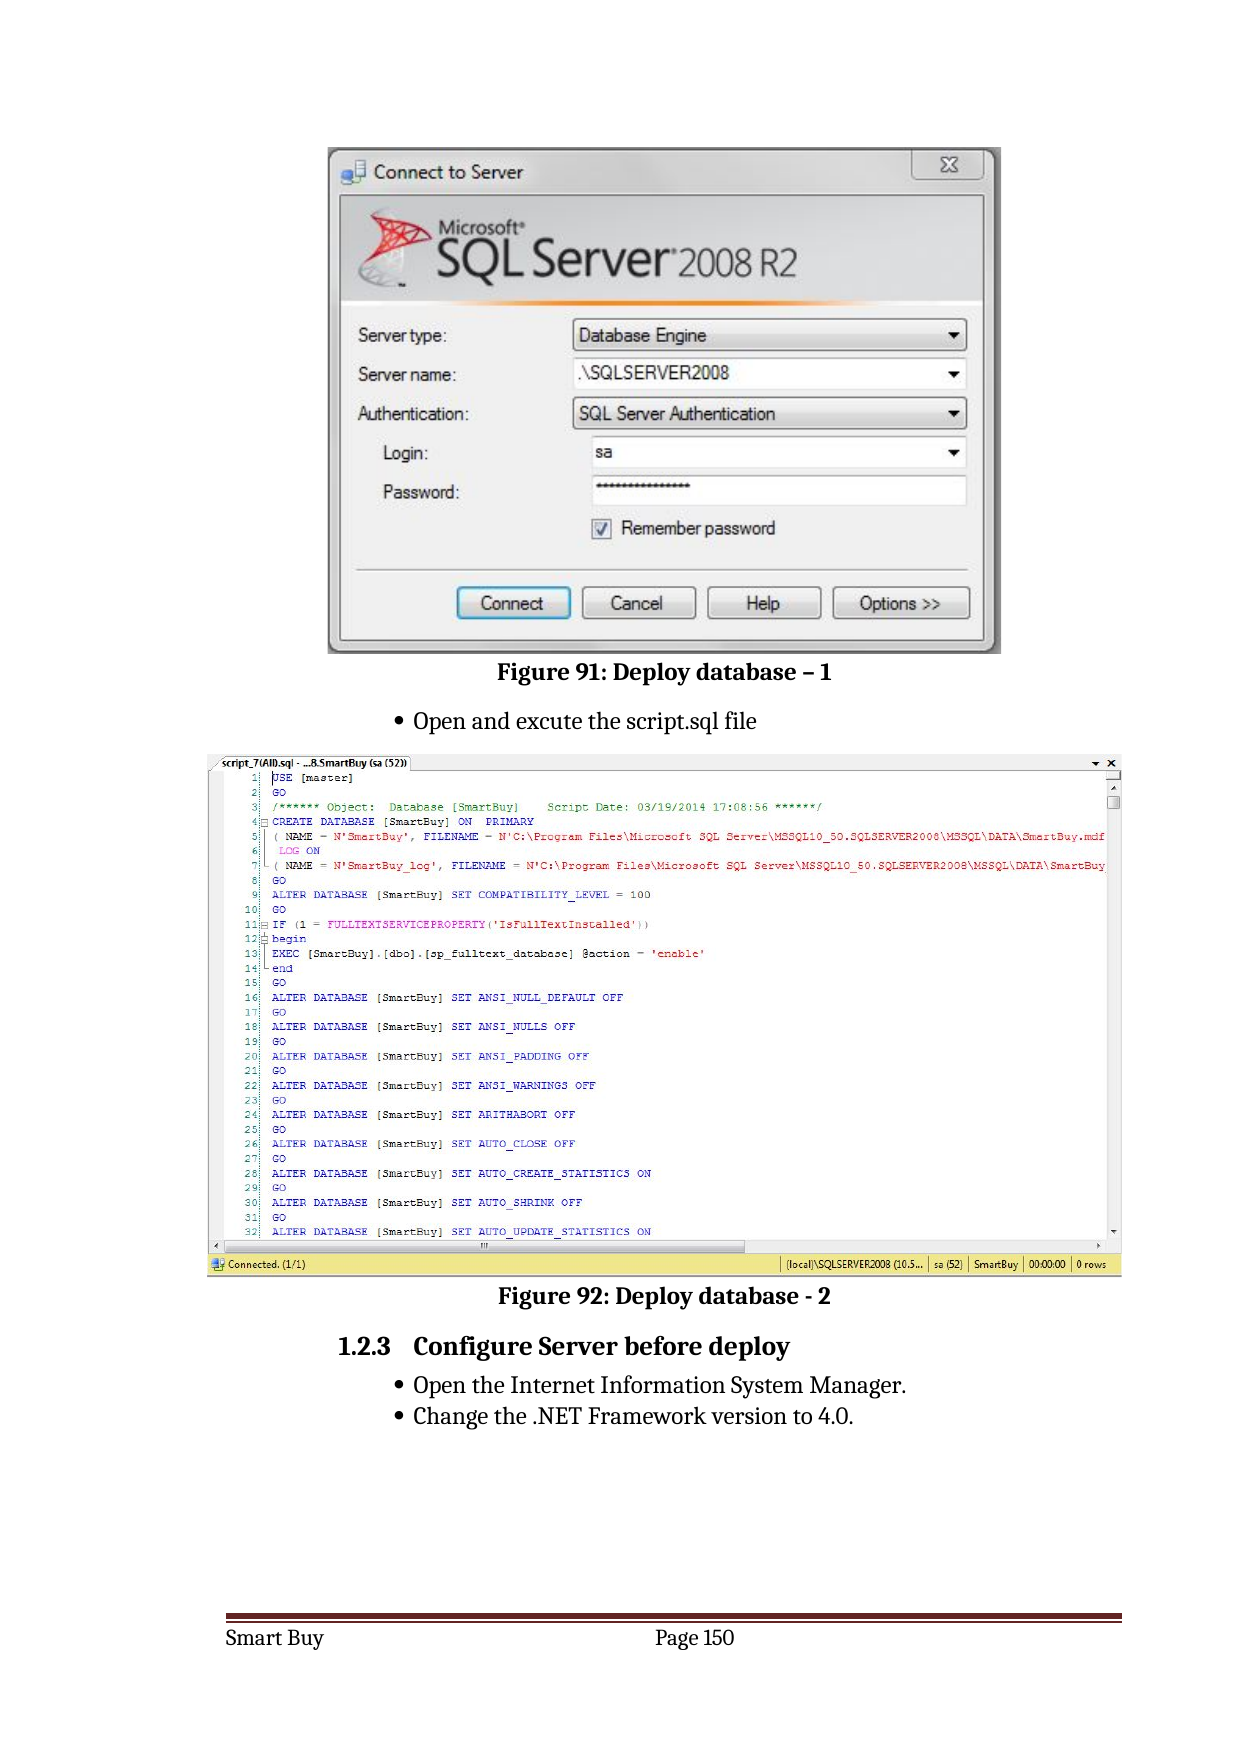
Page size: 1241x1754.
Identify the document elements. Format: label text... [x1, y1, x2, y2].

list Open the Internet Information System Manager. [394, 1371, 1122, 1399]
subtitle Configure Server before deploy [338, 1331, 1122, 1362]
picture [207, 754, 1122, 1278]
picture [327, 147, 1002, 654]
list Open and excute the script.sql file [394, 707, 1122, 736]
list Change the .NET Framework version to 4.0. [394, 1402, 1122, 1430]
